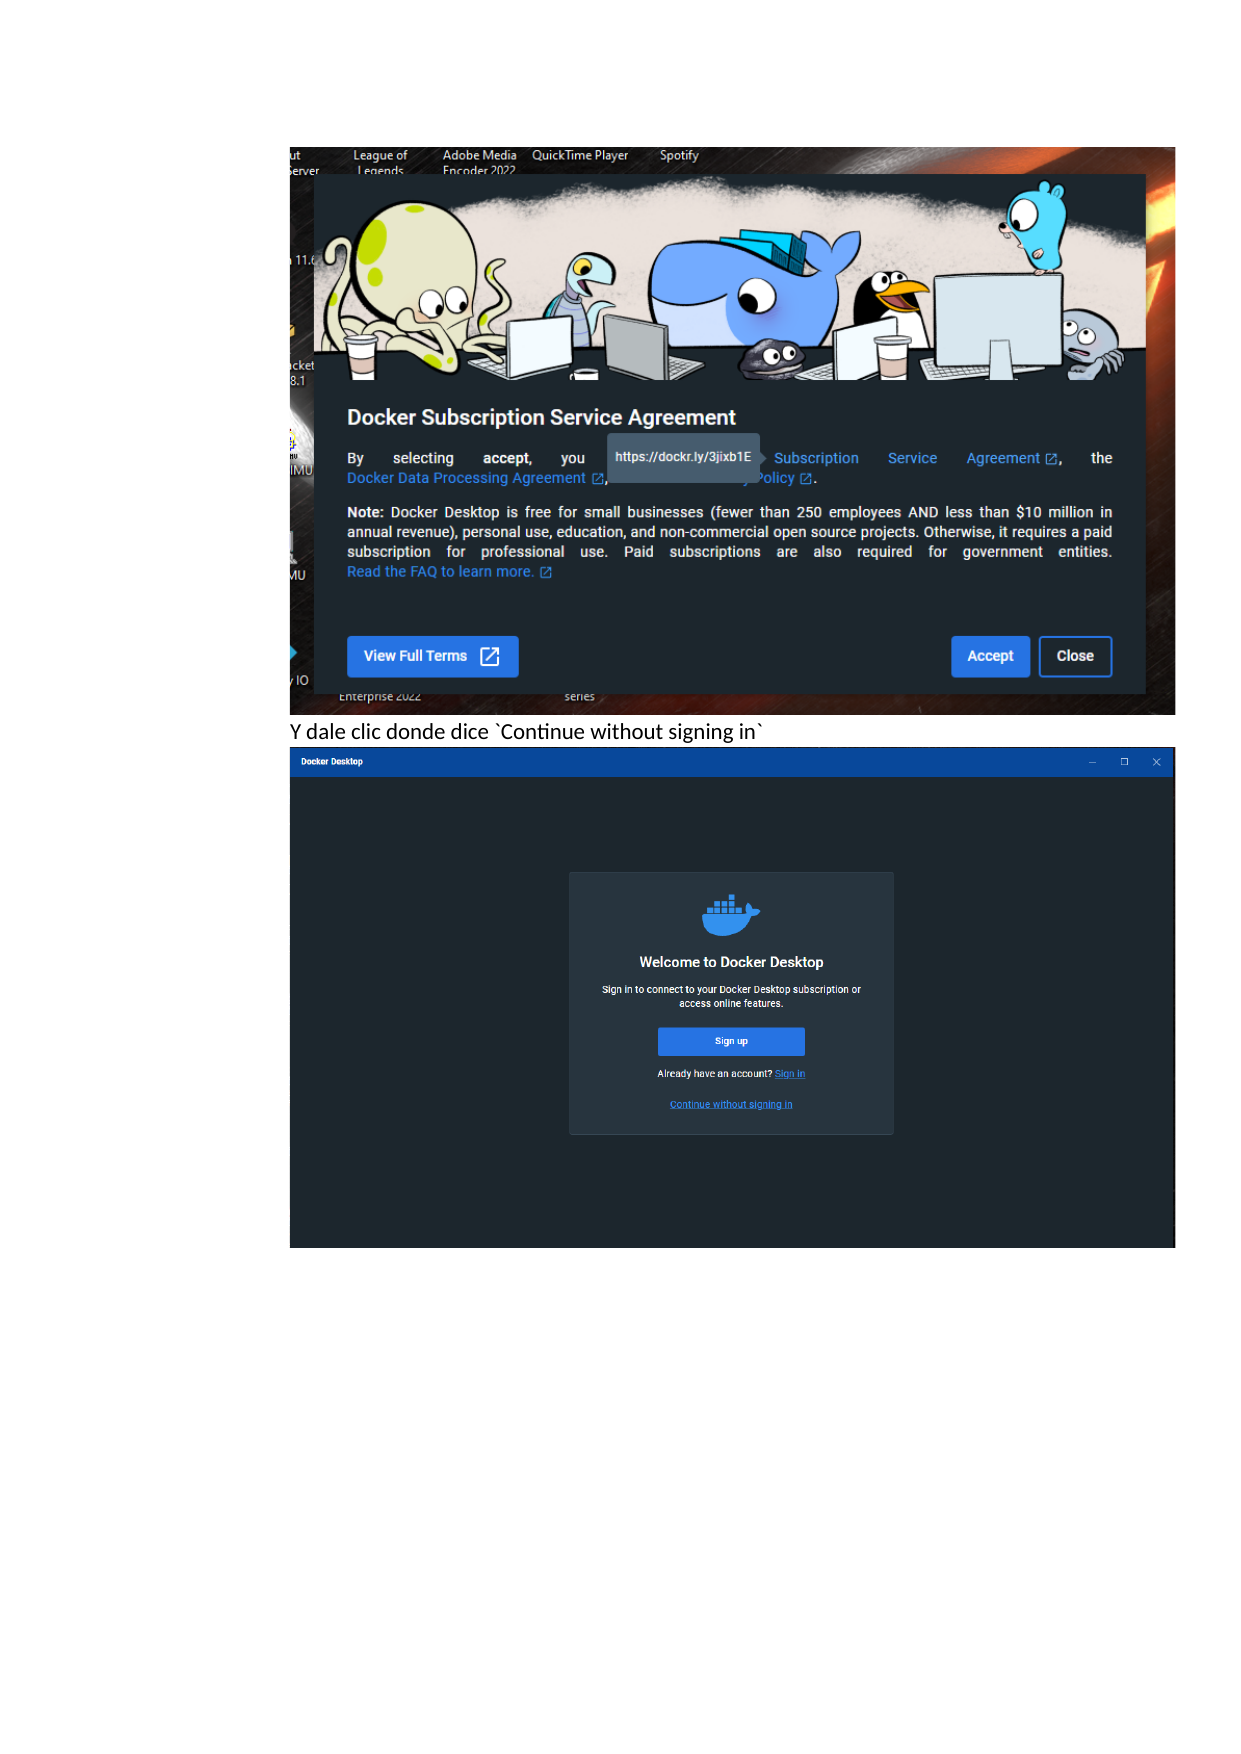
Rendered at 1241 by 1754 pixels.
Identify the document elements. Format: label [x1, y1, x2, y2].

list [252, 148, 1063, 1247]
picture [289, 747, 1176, 1248]
picture [289, 147, 1176, 715]
